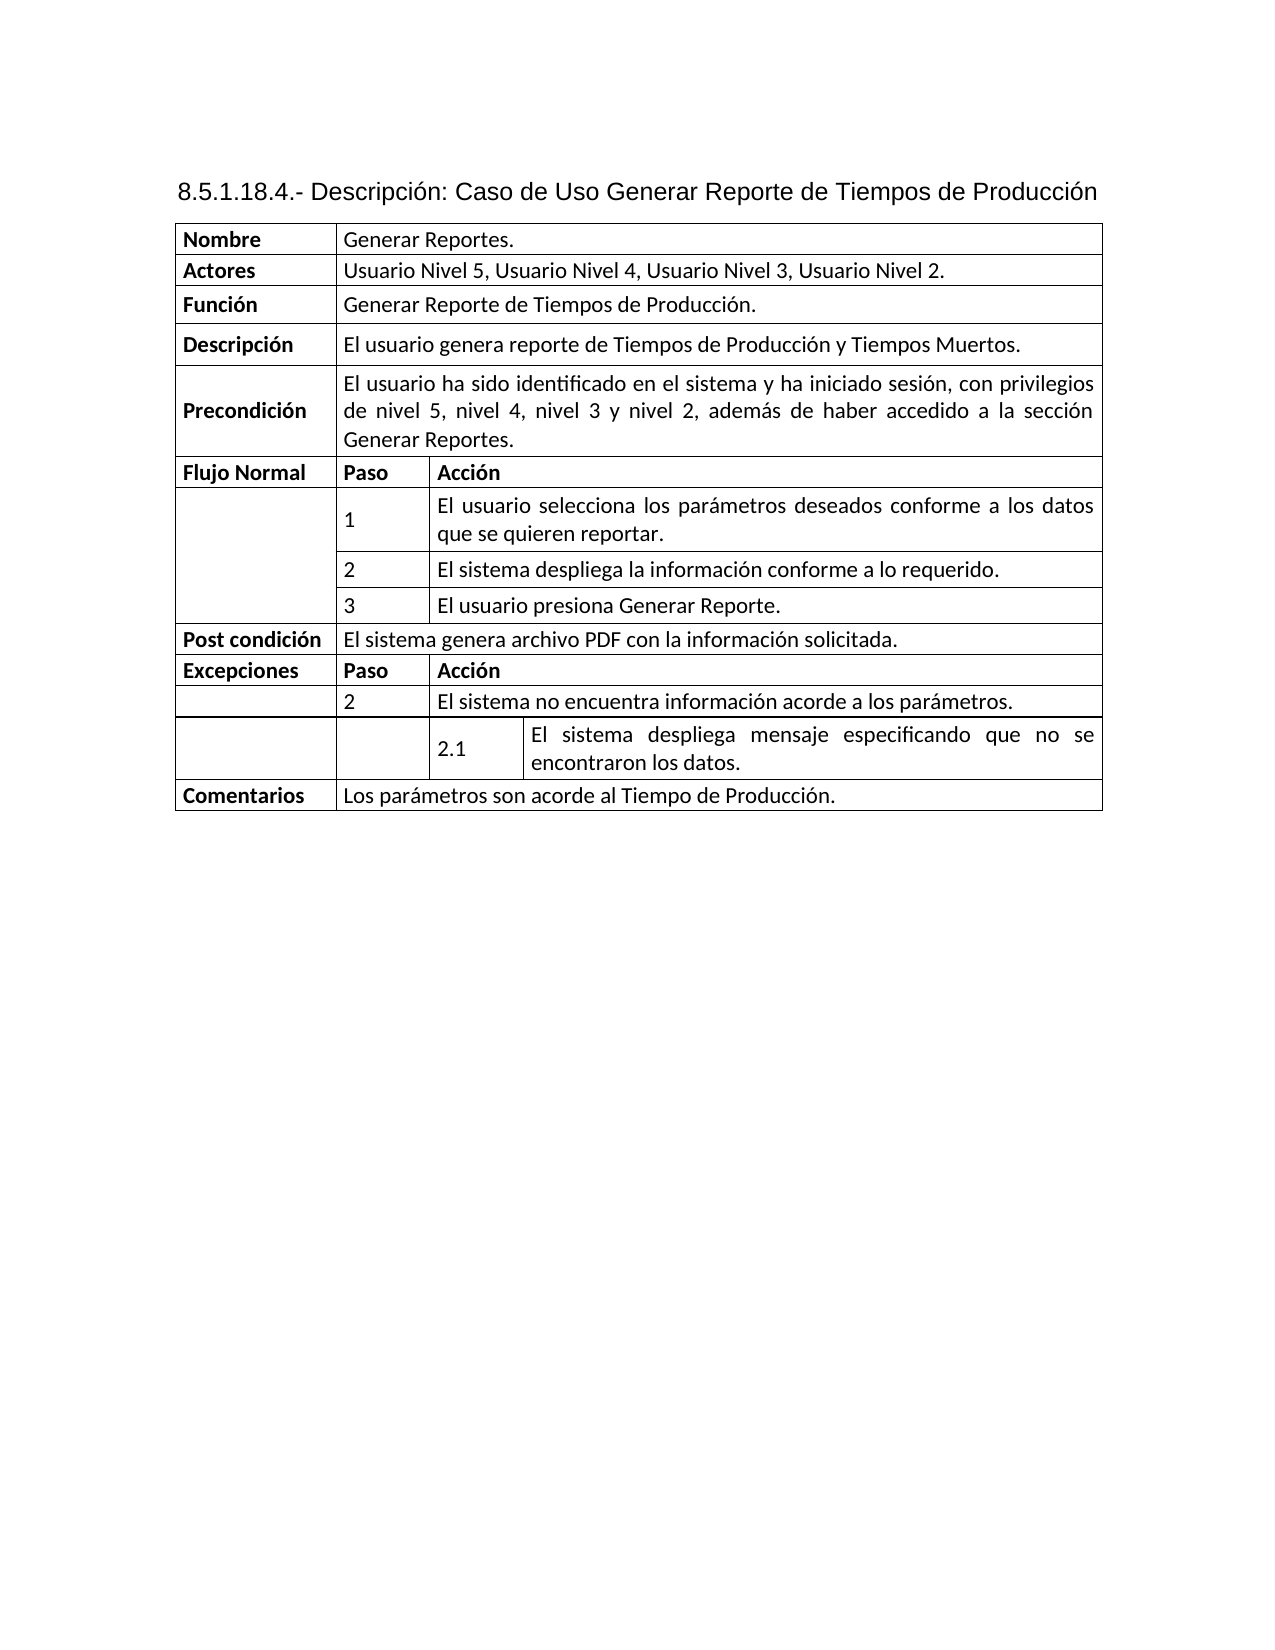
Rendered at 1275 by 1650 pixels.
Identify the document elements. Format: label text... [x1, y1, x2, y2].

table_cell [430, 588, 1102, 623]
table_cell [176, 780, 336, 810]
subtitle 8.5.1.18.4.- Descripción: Caso de Uso Generar Reporte de Tiempos de Producción [177, 177, 1157, 206]
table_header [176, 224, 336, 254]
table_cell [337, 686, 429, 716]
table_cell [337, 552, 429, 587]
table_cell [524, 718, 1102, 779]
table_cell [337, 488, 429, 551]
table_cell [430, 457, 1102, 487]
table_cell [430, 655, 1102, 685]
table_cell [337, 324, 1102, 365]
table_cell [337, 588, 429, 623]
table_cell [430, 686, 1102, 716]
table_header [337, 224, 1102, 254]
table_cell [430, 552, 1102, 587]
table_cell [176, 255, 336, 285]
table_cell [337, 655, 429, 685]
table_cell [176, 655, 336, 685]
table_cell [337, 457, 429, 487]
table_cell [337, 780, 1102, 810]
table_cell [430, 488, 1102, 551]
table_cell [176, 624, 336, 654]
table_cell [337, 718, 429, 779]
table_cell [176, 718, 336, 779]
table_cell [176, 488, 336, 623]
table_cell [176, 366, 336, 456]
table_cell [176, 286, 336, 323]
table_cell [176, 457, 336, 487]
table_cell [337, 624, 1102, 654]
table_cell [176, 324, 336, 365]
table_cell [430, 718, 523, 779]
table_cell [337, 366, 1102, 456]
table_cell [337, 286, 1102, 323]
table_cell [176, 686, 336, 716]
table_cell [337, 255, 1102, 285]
